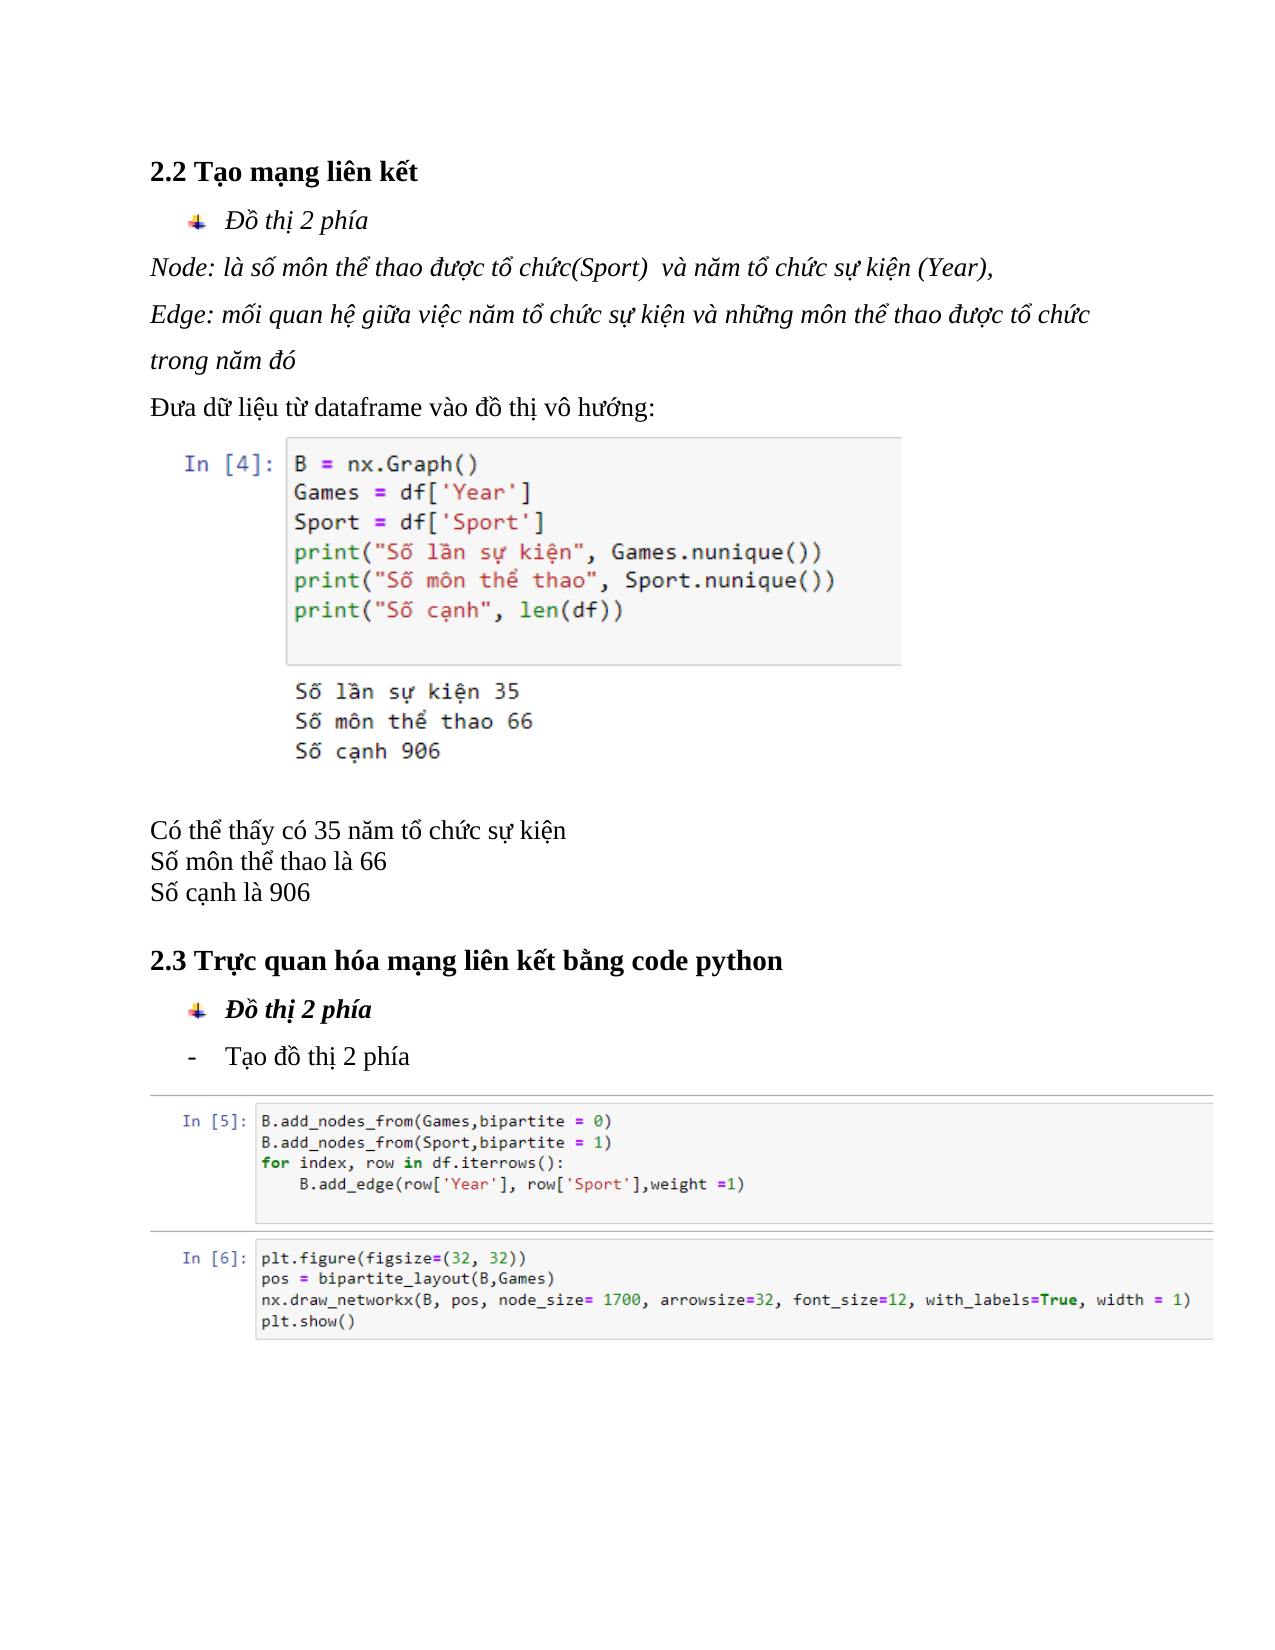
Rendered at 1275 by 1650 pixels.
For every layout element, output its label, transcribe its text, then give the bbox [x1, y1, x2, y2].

text Số môn thể thao là 66 [150, 845, 1125, 876]
list Đồ thị 2 phía [187, 204, 1125, 236]
picture [188, 1001, 206, 1019]
text Node: là số môn thể thao được tổ chức(Sport) và năm tổ chức sự kiện (Year), [150, 251, 1125, 282]
subtitle 2.3 Trực quan hóa mạng liên kết bằng code python [150, 943, 1125, 976]
text Edge: mối quan hệ giữa việc năm tổ chức sự kiện và những môn thể thao được tổ chức trong năm đó [150, 298, 1125, 376]
list Đồ thị 2 phía [187, 993, 1125, 1024]
picture [188, 213, 206, 230]
subtitle 2.2 Tạo mạng liên kết [150, 154, 1125, 188]
list Tạo đồ thị 2 phía [187, 1040, 1125, 1071]
picture [150, 437, 902, 798]
text Có thể thấy có 35 năm tổ chức sự kiện [150, 814, 1125, 845]
text Đưa dữ liệu từ dataframe vào đồ thị vô hướng: [150, 391, 1125, 422]
text Số cạnh là 906 [150, 876, 1125, 907]
picture [150, 1086, 1214, 1350]
